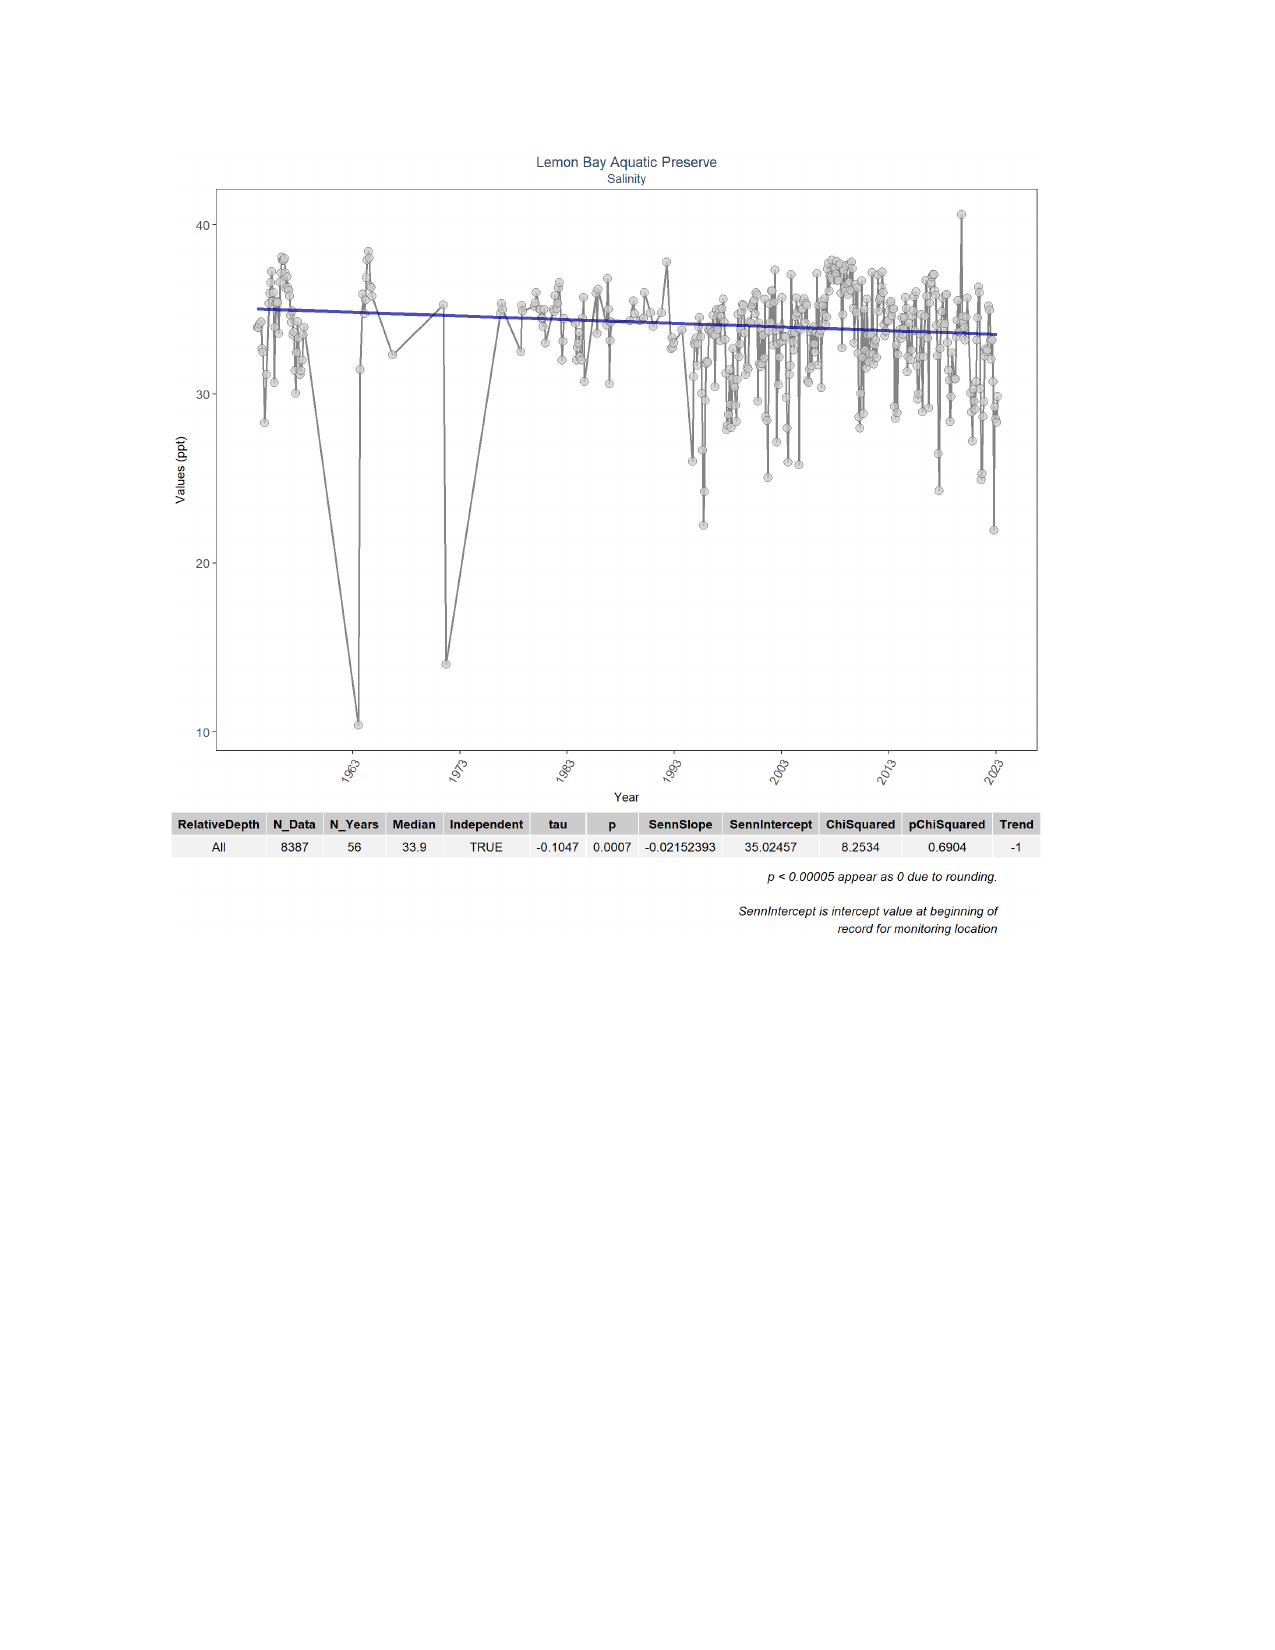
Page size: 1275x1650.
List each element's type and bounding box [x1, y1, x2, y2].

picture [168, 150, 1044, 938]
